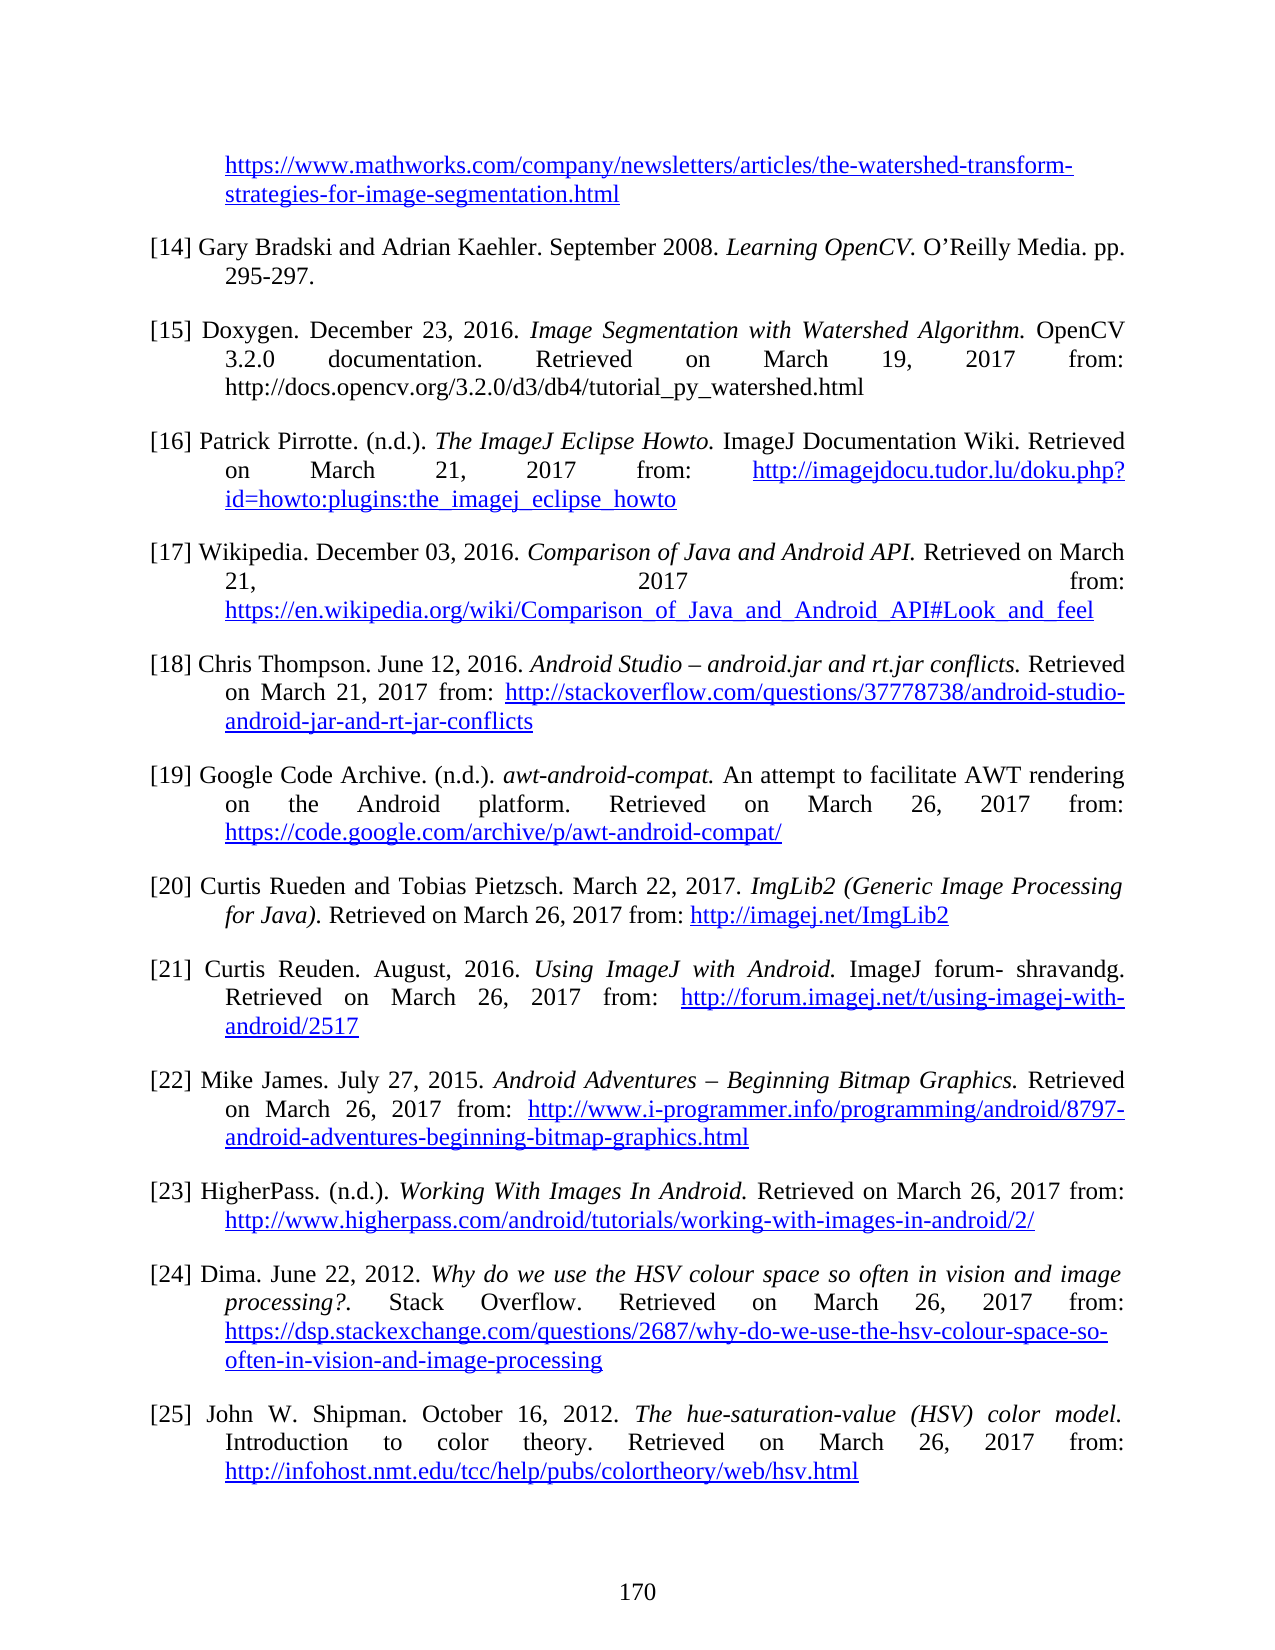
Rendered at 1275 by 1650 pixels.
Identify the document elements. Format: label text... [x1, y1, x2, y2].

text [16] Patrick Pirrotte. (n.d.). The ImageJ Eclipse Howto. ImageJ Documentation Wiki. Retrieved on March 21, 2017 from: http://imagejdocu.tudor.lu/doku.php?id=howto:plugins:the_imagej_eclipse_howto [150, 426, 1125, 512]
text [22] Mike James. July 27, 2015. Android Adventures – Beginning Bitmap Graphics. Retrieved on March 26, 2017 from: http://www.i-programmer.info/programming/android/8797-android-adventures-beginning-bitmap-graphics.html [150, 1065, 1125, 1151]
text [25] John W. Shipman. October 16, 2012. The hue-saturation-value (HSV) color model. Introduction to color theory. Retrieved on March 26, 2017 from: http://infohost.nmt.edu/tcc/help/pubs/colortheory/web/hsv.html [150, 1399, 1125, 1485]
text [24] Dima. June 22, 2012. Why do we use the HSV colour space so often in vision and image processing?. Stack Overflow. Retrieved on March 26, 2017 from: https://dsp.stackexchange.com/questions/2687/why-do-we-use-the-hsv-colour-space-so-often-in-vision-and-image-processing [150, 1259, 1125, 1374]
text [150, 150, 1125, 207]
text [21] Curtis Reuden. August, 2016. Using ImageJ with Android. ImageJ forum- shravandg. Retrieved on March 26, 2017 from: http://forum.imagej.net/t/using-imagej-with-android/2517 [150, 954, 1125, 1040]
text [19] Google Code Archive. (n.d.). awt-android-compat. An attempt to facilitate AWT rendering on the Android platform. Retrieved on March 26, 2017 from: https://code.google.com/archive/p/awt-android-compat/ [150, 760, 1125, 846]
text [17] Wikipedia. December 03, 2016. Comparison of Java and Android API. Retrieved on March 21, 2017 from: https://en.wikipedia.org/wiki/Comparison_of_Java_and_Android_API#Look_and_feel [150, 537, 1125, 624]
text [20] Curtis Rueden and Tobias Pietzsch. March 22, 2017. ImgLib2 (Generic Image Processing for Java). Retrieved on March 26, 2017 from: http://imagej.net/ImgLib2 [150, 871, 1125, 929]
text [18] Chris Thompson. June 12, 2016. Android Studio – android.jar and rt.jar conflicts. Retrieved on March 21, 2017 from: http://stackoverflow.com/questions/37778738/android-studio-android-jar-and-rt-jar-conflicts [150, 649, 1125, 735]
text [15] Doxygen. December 23, 2016. Image Segmentation with Watershed Algorithm. OpenCV 3.2.0 documentation. Retrieved on March 19, 2017 from: http://docs.opencv.org/3.2.0/d3/db4/tutorial_py_watershed.html [150, 315, 1125, 401]
text [14] Gary Bradski and Adrian Kaehler. September 2008. Learning OpenCV. O’Reilly Media. pp. 295-297. [150, 232, 1125, 290]
text [23] HigherPass. (n.d.). Working With Images In Android. Retrieved on March 26, 2017 from: http://www.higherpass.com/android/tutorials/working-with-images-in-android/2/ [150, 1176, 1125, 1234]
